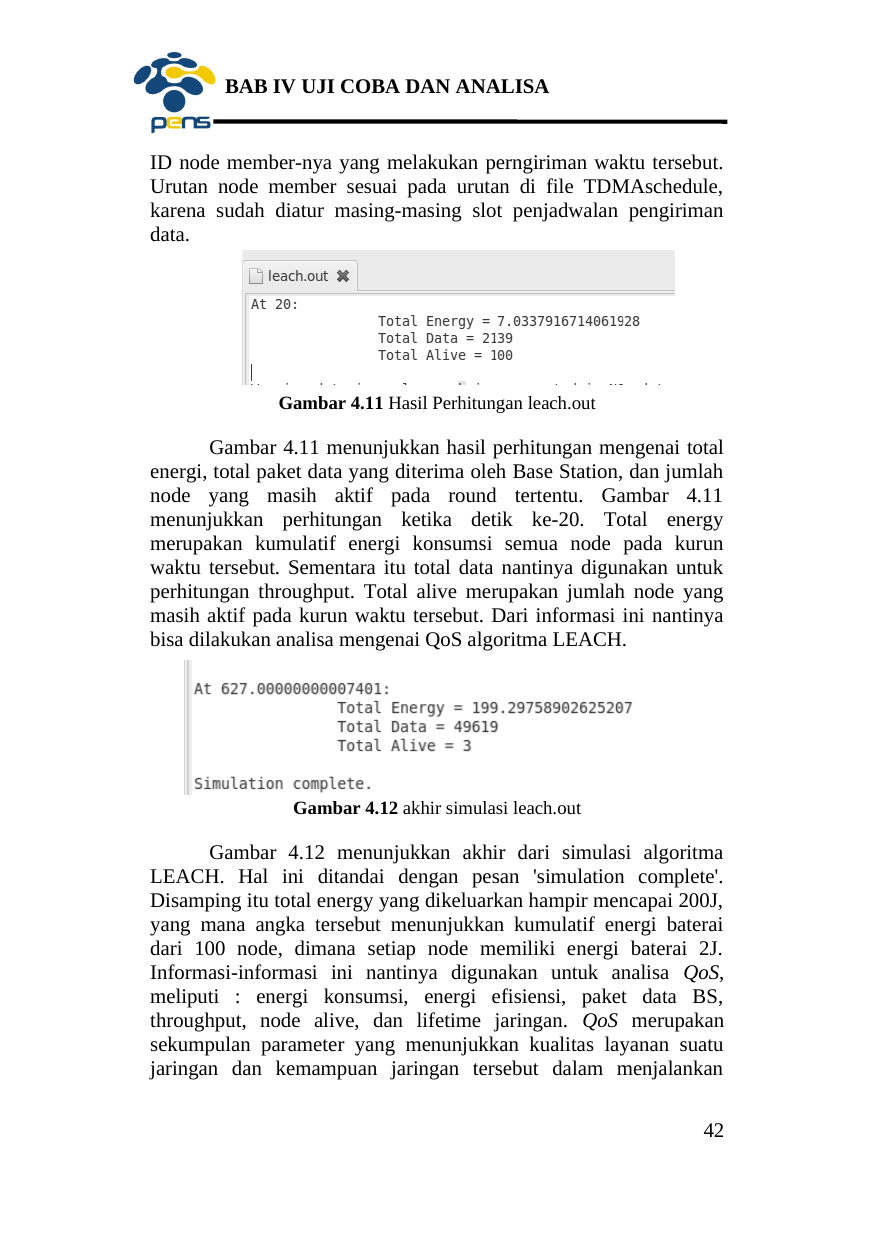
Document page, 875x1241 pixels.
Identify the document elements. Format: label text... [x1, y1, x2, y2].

text Gambar 4.12 akhir simulasi leach.out [150, 797, 724, 818]
picture [131, 50, 226, 139]
text Gambar 4.11 menunjukkan hasil perhitungan mengenai total energi, total paket data yang diterima oleh Base Station, dan jumlah node yang masih aktif pada round tertentu. Gambar 4.11 menunjukkan perhitungan ketika detik ke-20. Total energy merupakan kumulatif energi konsumsi semua node pada kurun waktu tersebut. Sementara itu total data nantinya digunakan untuk perhitungan throughput. Total alive merupakan jumlah node yang masih aktif pada kurun waktu tersebut. Dari informasi ini nantinya bisa dilakukan analisa mengenai QoS algoritma LEACH. [150, 435, 724, 651]
text Gambar 4.11 Hasil Perhitungan leach.out [150, 392, 724, 413]
